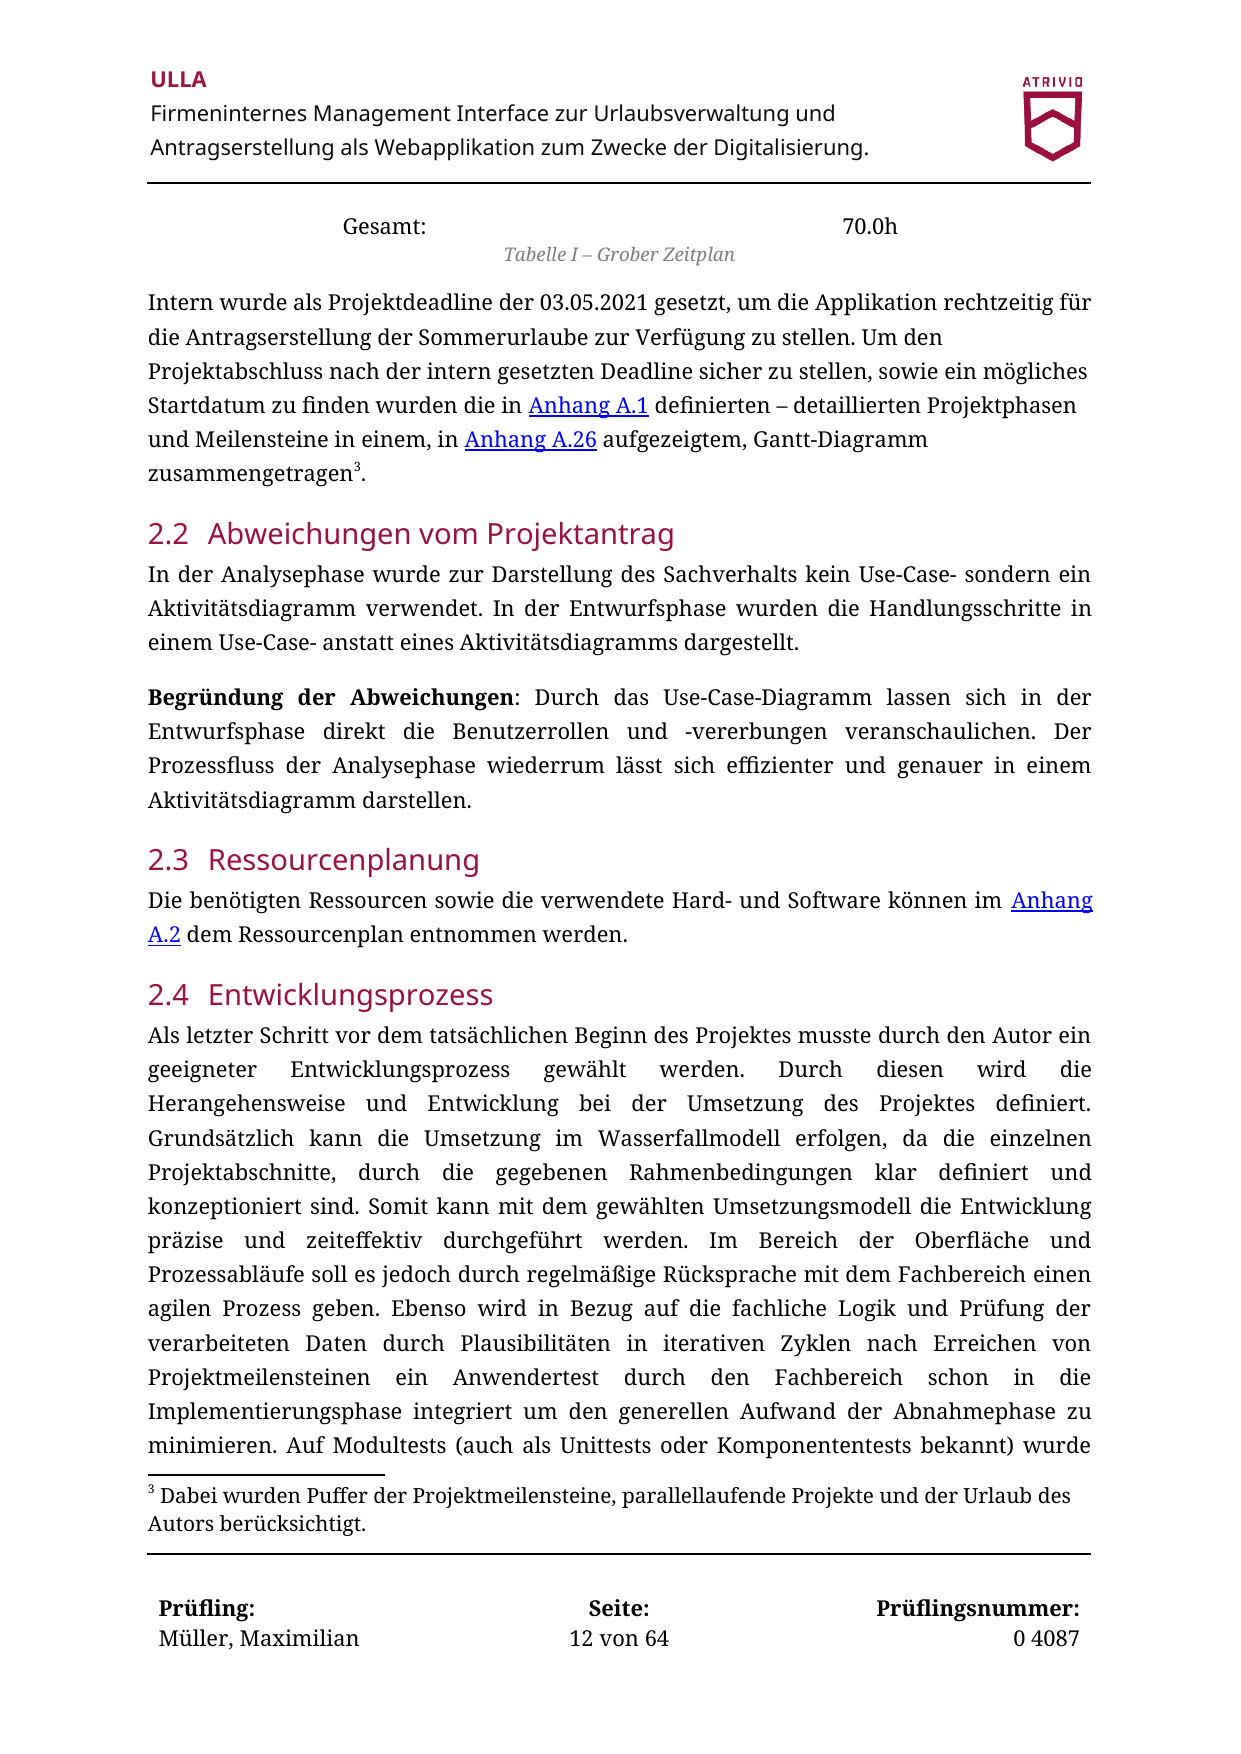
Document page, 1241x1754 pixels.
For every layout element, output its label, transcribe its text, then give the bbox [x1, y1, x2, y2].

text Intern wurde als Projektdeadline der 03.05.2021 gesetzt, um die Applikation rechtzeitig für die Antragserstellung der Sommerurlaube zur Verfügung zu stellen. Um den Projektabschluss nach der intern gesetzten Deadline sicher zu stellen, sowie ein mögliches Startdatum zu finden wurden die in Anhang A.1 definierten – detaillierten Projektphasen und Meilensteine in einem, in Anhang A.26 aufgezeigtem, Gantt-Diagramm zusammengetragen. [148, 287, 1093, 488]
text Tabelle I – Grober Zeitplan [148, 241, 1093, 267]
picture [1013, 67, 1092, 171]
table_cell Gesamt: [331, 211, 803, 241]
subtitle Ressourcenplanung [148, 840, 1093, 879]
subtitle Abweichungen vom Projektantrag [148, 513, 1093, 553]
subtitle Entwicklungsprozess [148, 974, 1093, 1014]
text Begründung der Abweichungen: Durch das Use-Case-Diagramm lassen sich in der Entwurfsphase direkt die Benutzerrollen und -vererbungen veranschaulichen. Der Prozessfluss der Analysephase wiederrum lässt sich effizienter und genauer in einem Aktivitätsdiagramm darstellen. [148, 682, 1093, 814]
table_cell 70.0h [803, 211, 909, 241]
text In der Analysephase wurde zur Darstellung des Sachverhalts kein Use-Case- sondern ein Aktivitätsdiagramm verwendet. In der Entwurfsphase wurden die Handlungsschritte in einem Use-Case- anstatt eines Aktivitätsdiagramms dargestellt. [148, 559, 1093, 657]
text Die benötigten Ressourcen sowie die verwendete Hard- und Software können im Anhang A.2 dem Ressourcenplan entnommen werden. [148, 885, 1093, 949]
